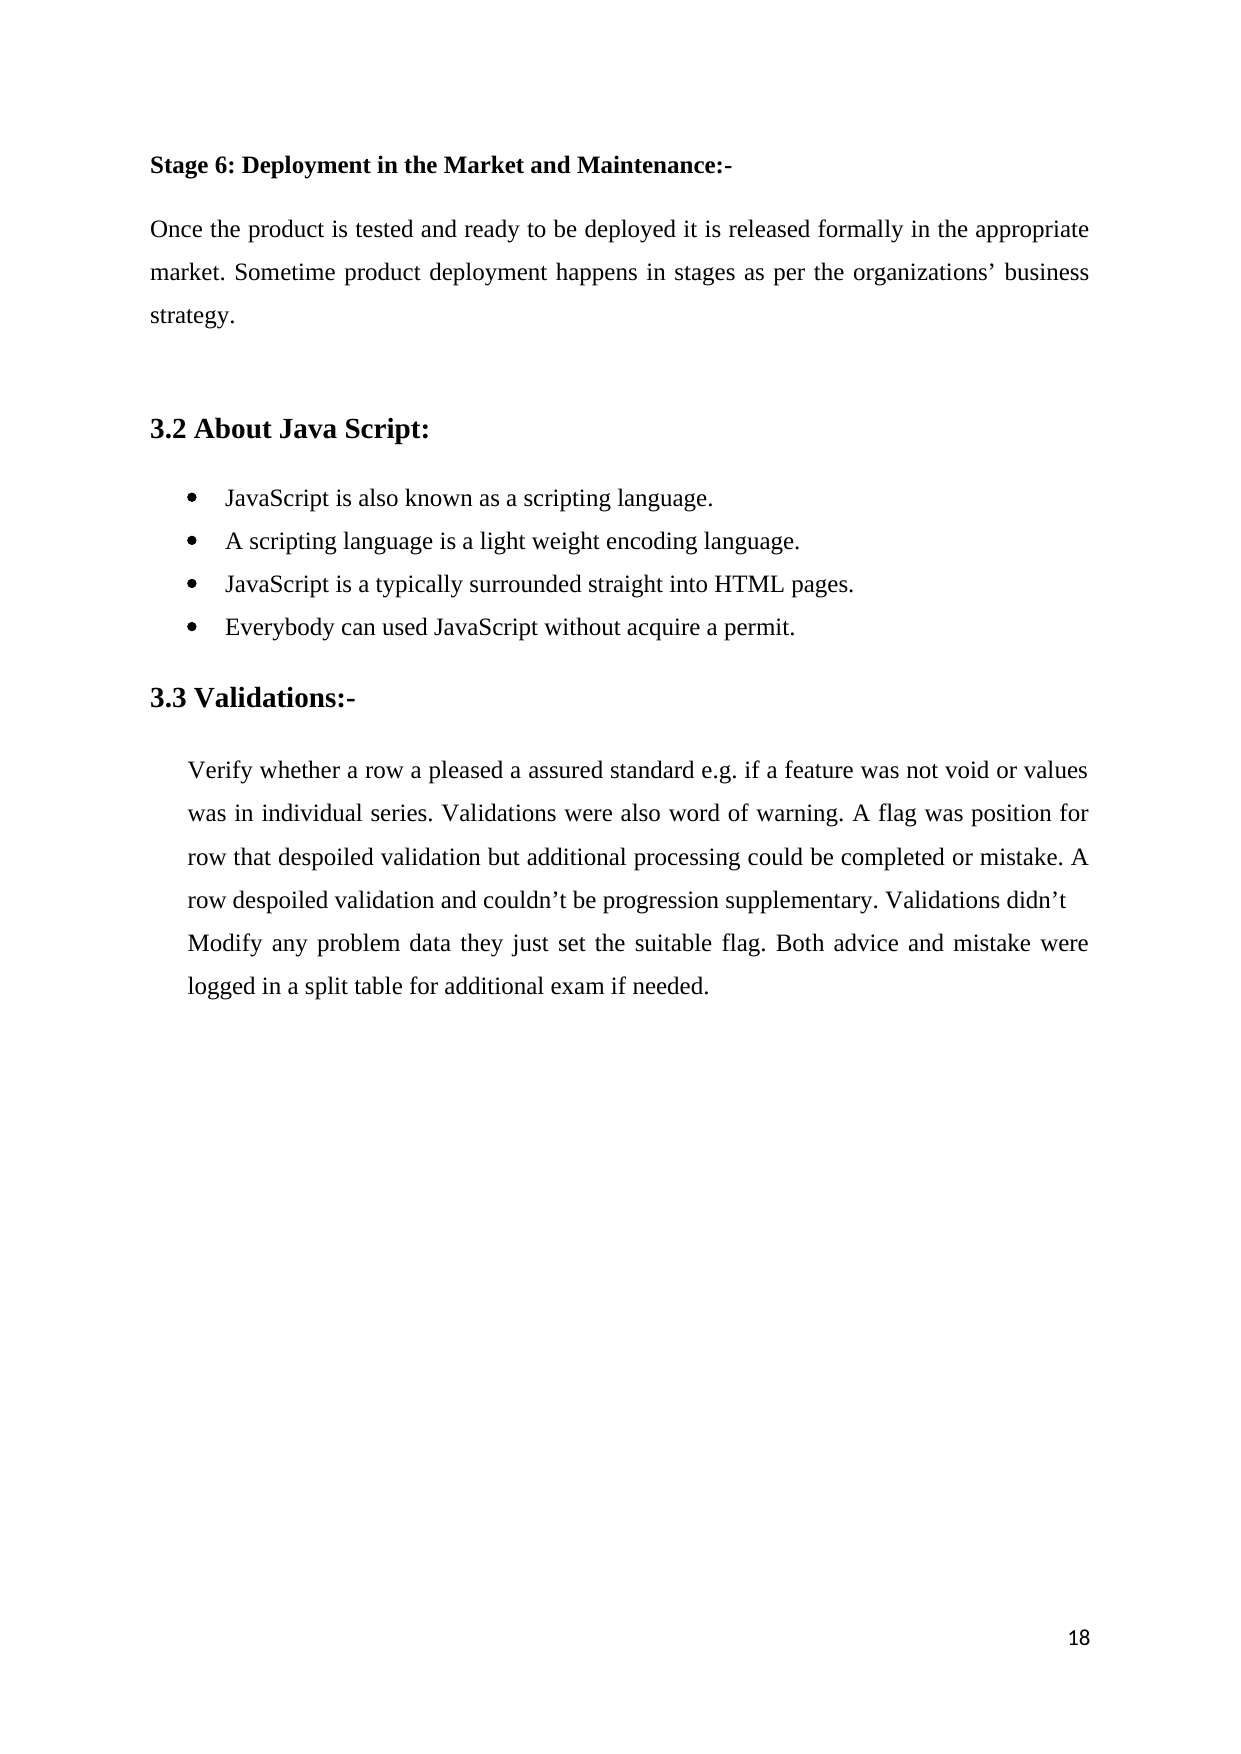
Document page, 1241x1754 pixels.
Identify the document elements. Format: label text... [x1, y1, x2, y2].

text 3.3 Validations:- [150, 680, 1090, 714]
list JavaScript is a typically surrounded straight into HTML pages. [187, 569, 1090, 598]
list JavaScript is also known as a scripting language. [187, 483, 1090, 511]
list Modify any problem data they just set the suitable flag. Both advice and mistake were logged in a split table for additional exam if needed. [187, 928, 1090, 1000]
text Once the product is tested and ready to be deployed it is released formally in the appropriate market. Sometime product deployment happens in stages as per the organizations’ business strategy. [150, 214, 1090, 329]
text 3.2 About Java Script: [150, 411, 1090, 445]
text Stage 6: Deployment in the Market and Maintenance:- [150, 150, 1090, 179]
list Verify whether a row a pleased a assured standard e.g. if a feature was not void or values was in individual series. Validations were also word of warning. A flag was position for row that despoiled validation but additional processing could be completed or mistake. A row despoiled validation and couldn’t be progression supplementary. Validations didn’t [187, 755, 1090, 913]
list A scripting language is a light weight encoding language. [187, 526, 1090, 554]
list Everybody can used JavaScript without acquire a permit. [187, 612, 1090, 641]
